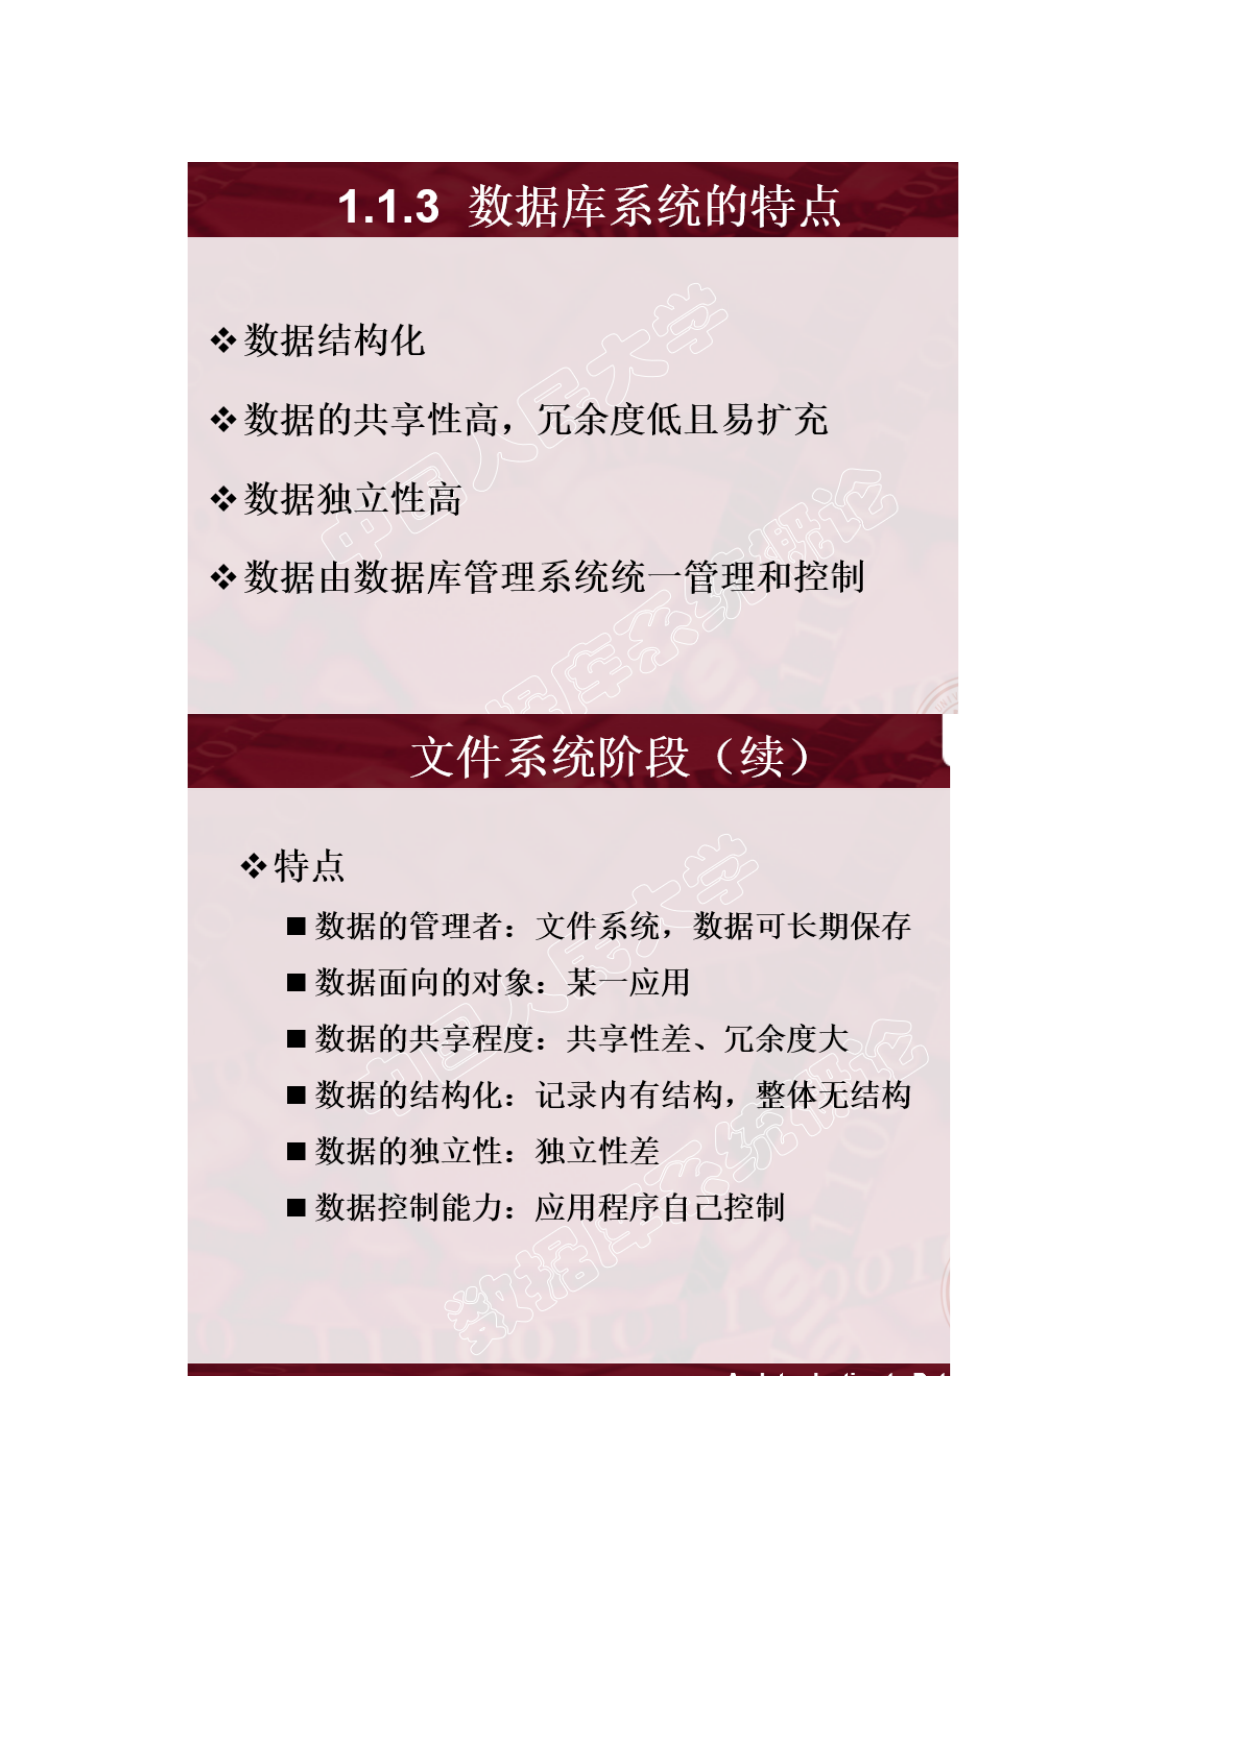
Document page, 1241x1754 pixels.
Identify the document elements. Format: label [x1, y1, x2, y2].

picture [187, 162, 959, 1376]
